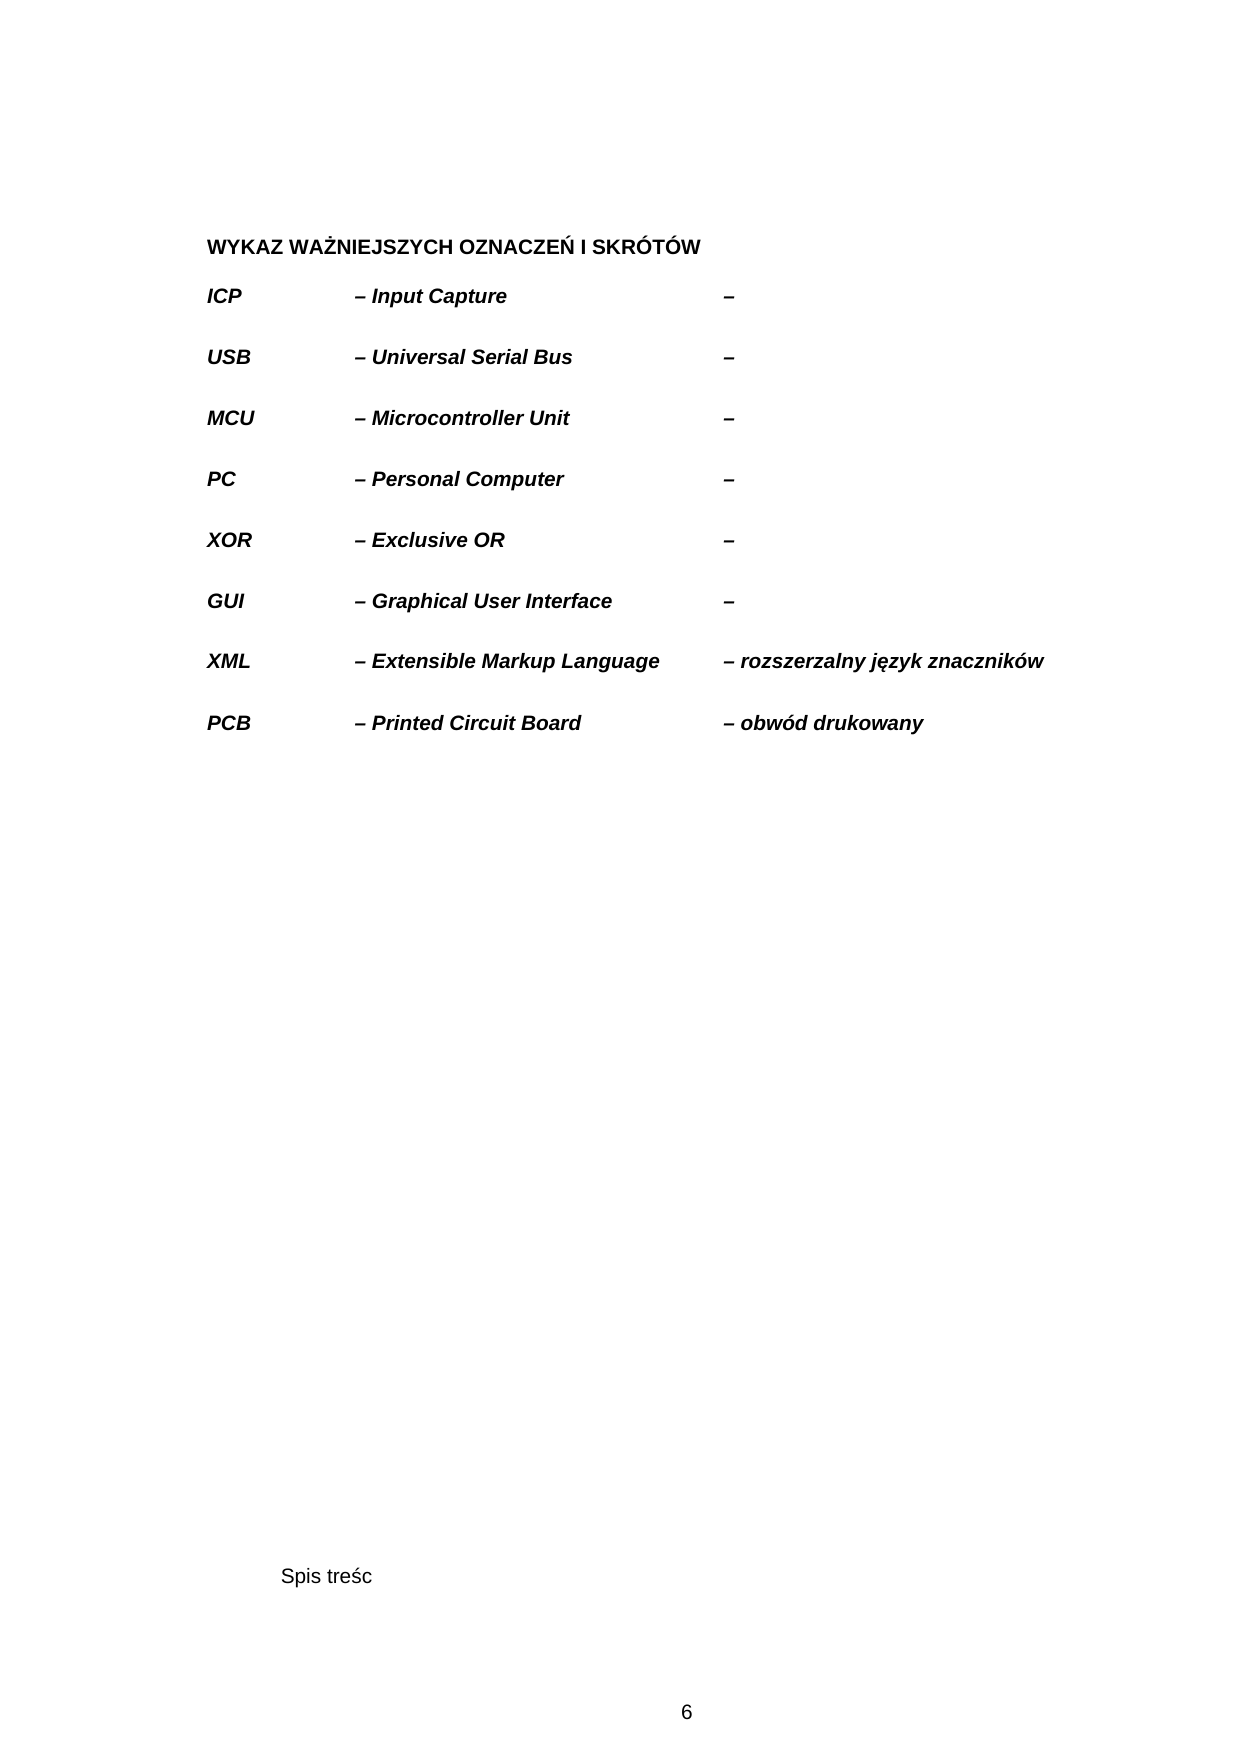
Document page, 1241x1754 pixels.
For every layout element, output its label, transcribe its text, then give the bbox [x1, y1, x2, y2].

subtitle XML – Extensible Markup Language – rozszerzalny język znaczników [207, 649, 1092, 673]
text wykaz ważniejszych oznaczeń i skrótów [207, 235, 1092, 259]
subtitle ICP – Input Capture – [207, 284, 1092, 308]
subtitle PC – Personal Computer – [207, 467, 1092, 491]
subtitle GUI – Graphical User Interface – [207, 588, 1092, 612]
subtitle XOR – Exclusive OR – [207, 527, 1092, 551]
subtitle USB – Universal Serial Bus – [207, 345, 1092, 369]
subtitle PCB – Printed Circuit Board – obwód drukowany [207, 710, 1092, 734]
subtitle MCU – Microcontroller Unit – [207, 406, 1092, 429]
